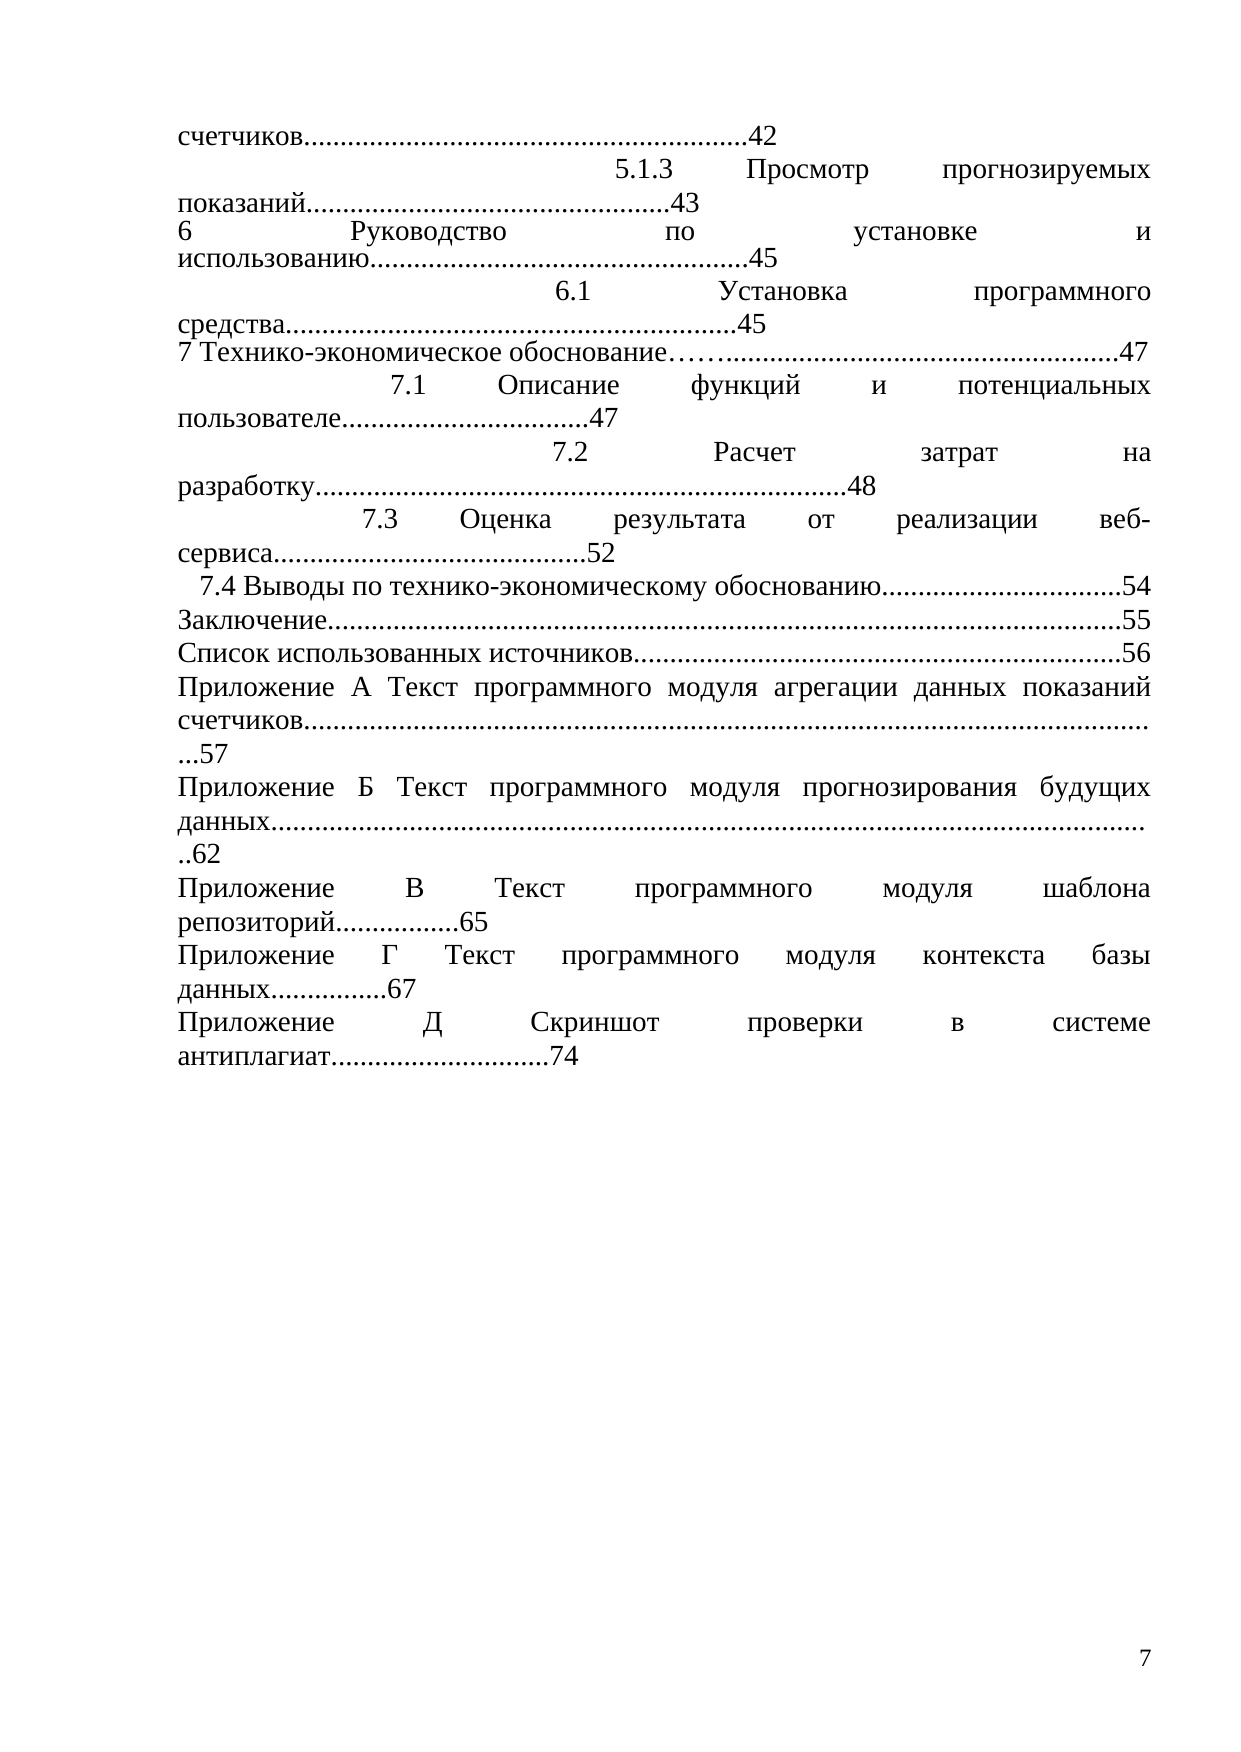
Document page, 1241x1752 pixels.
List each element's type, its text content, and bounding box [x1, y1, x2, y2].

text Приложение Г Текст программного модуля контекста базы данных................67 [177, 937, 1152, 1004]
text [177, 118, 1152, 152]
text 7.4 Выводы по технико-экономическому обоснованию.................................54 [177, 568, 1152, 602]
text Список использованных источников...................................................................56 [177, 635, 1152, 669]
text Приложение Б Текст программного модуля прогнозирования будущих данных..........................................................................................................................62 [177, 769, 1152, 870]
text 7.3 Оценка результата от реализации веб-сервиса...........................................52 [177, 501, 1152, 568]
text 7 Технико-экономическое обоснование……......................................................47 [177, 340, 1152, 367]
text Приложение В Текст программного модуля шаблона репозиторий.................65 [177, 870, 1152, 937]
text 5.1.3 Просмотр прогнозируемых показаний..................................................43 [177, 152, 1152, 219]
text Заключение.............................................................................................................55 [177, 602, 1152, 635]
text 7.2 Расчет затрат на разработку.........................................................................48 [177, 434, 1152, 501]
text Приложение А Текст программного модуля агрегации данных показаний счетчиков.......................................................................................................................57 [177, 669, 1152, 769]
text 6.1 Установка программного средства..............................................................45 [177, 273, 1152, 340]
text 6 Руководство по установке и использованию....................................................45 [177, 219, 1152, 273]
text Приложение Д Скриншот проверки в системе антиплагиат..............................74 [177, 1004, 1152, 1071]
text 7.1 Описание функций и потенциальных пользователе..................................47 [177, 367, 1152, 434]
